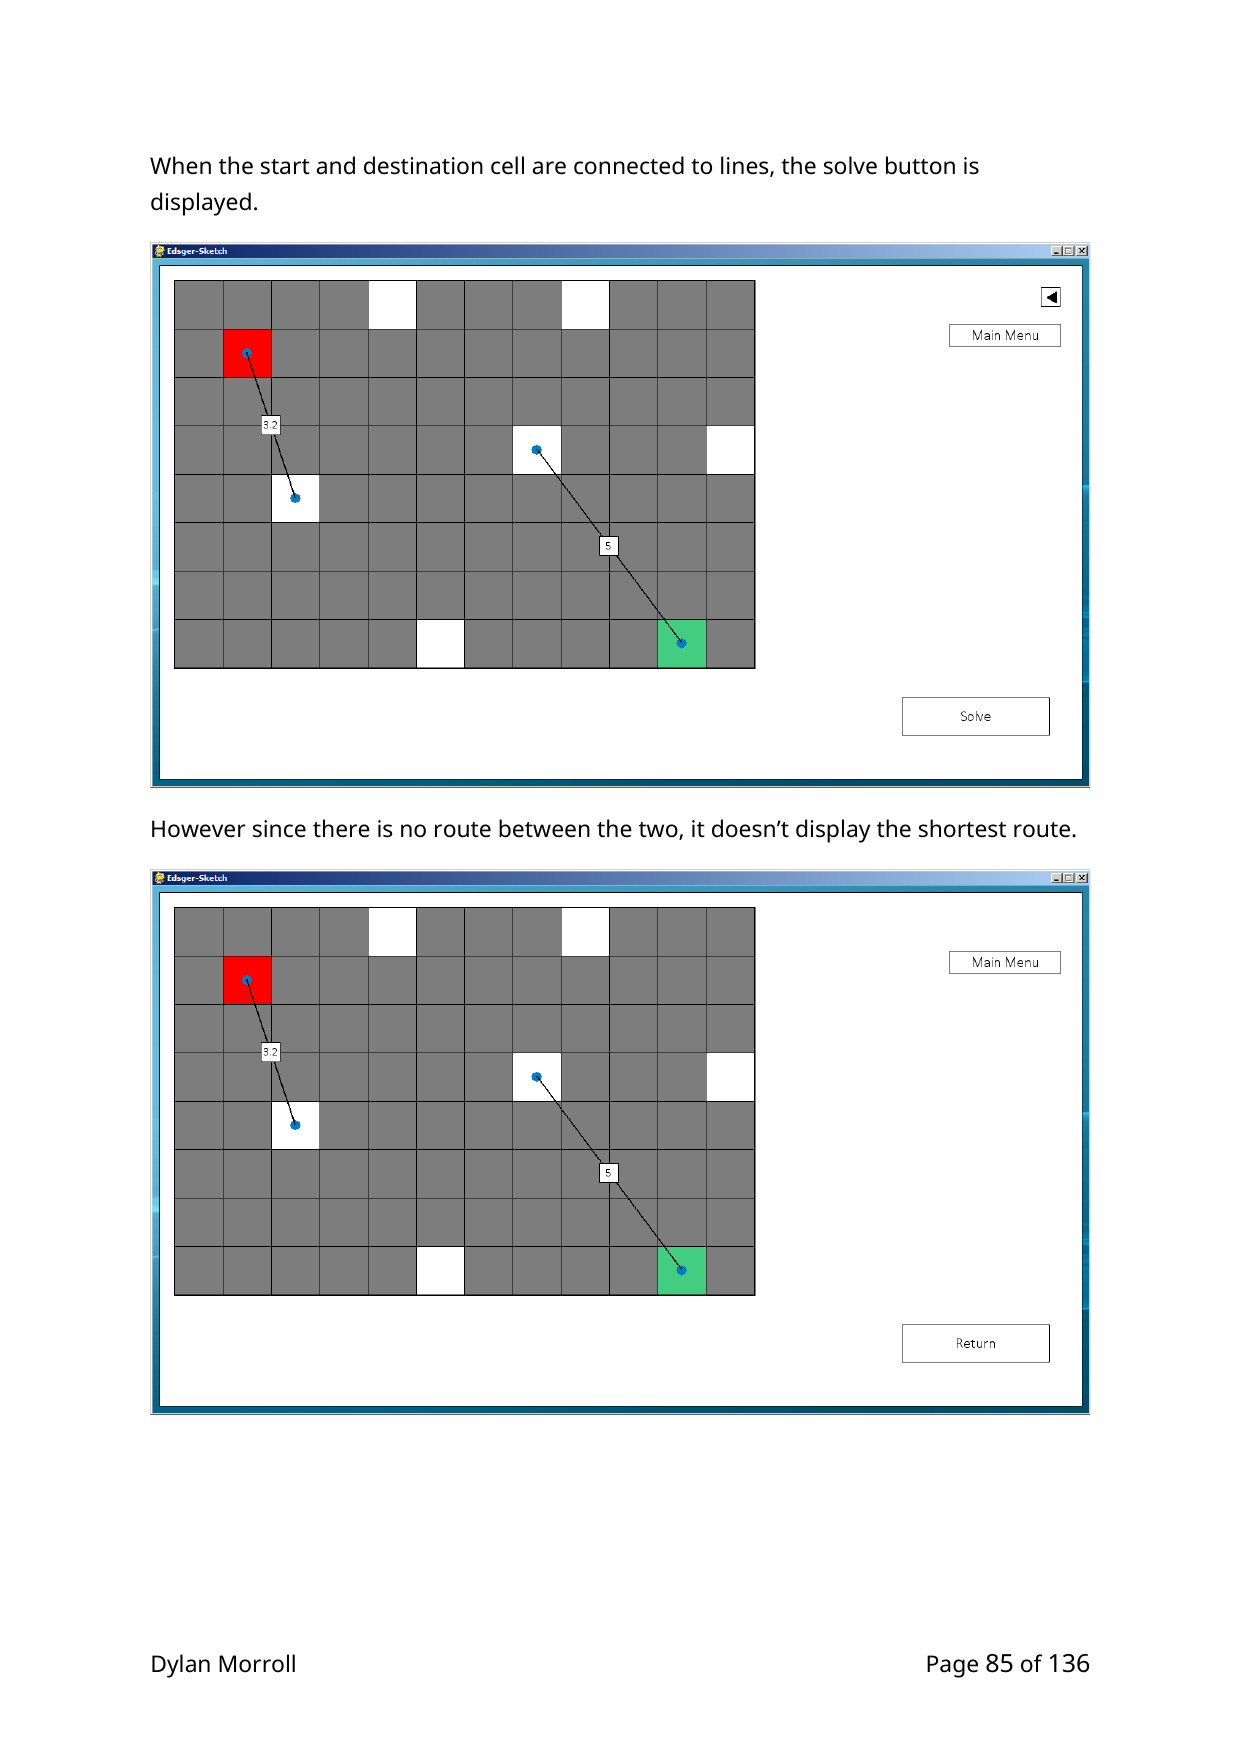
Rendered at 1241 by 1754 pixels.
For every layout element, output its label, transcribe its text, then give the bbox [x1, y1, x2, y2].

text When the start and destination cell are connected to lines, the solve button is displayed. [150, 150, 1090, 217]
picture [150, 242, 1091, 788]
text However since there is no route between the two, it doesn’t display the shortest route. [150, 813, 1090, 844]
picture [150, 869, 1091, 1415]
